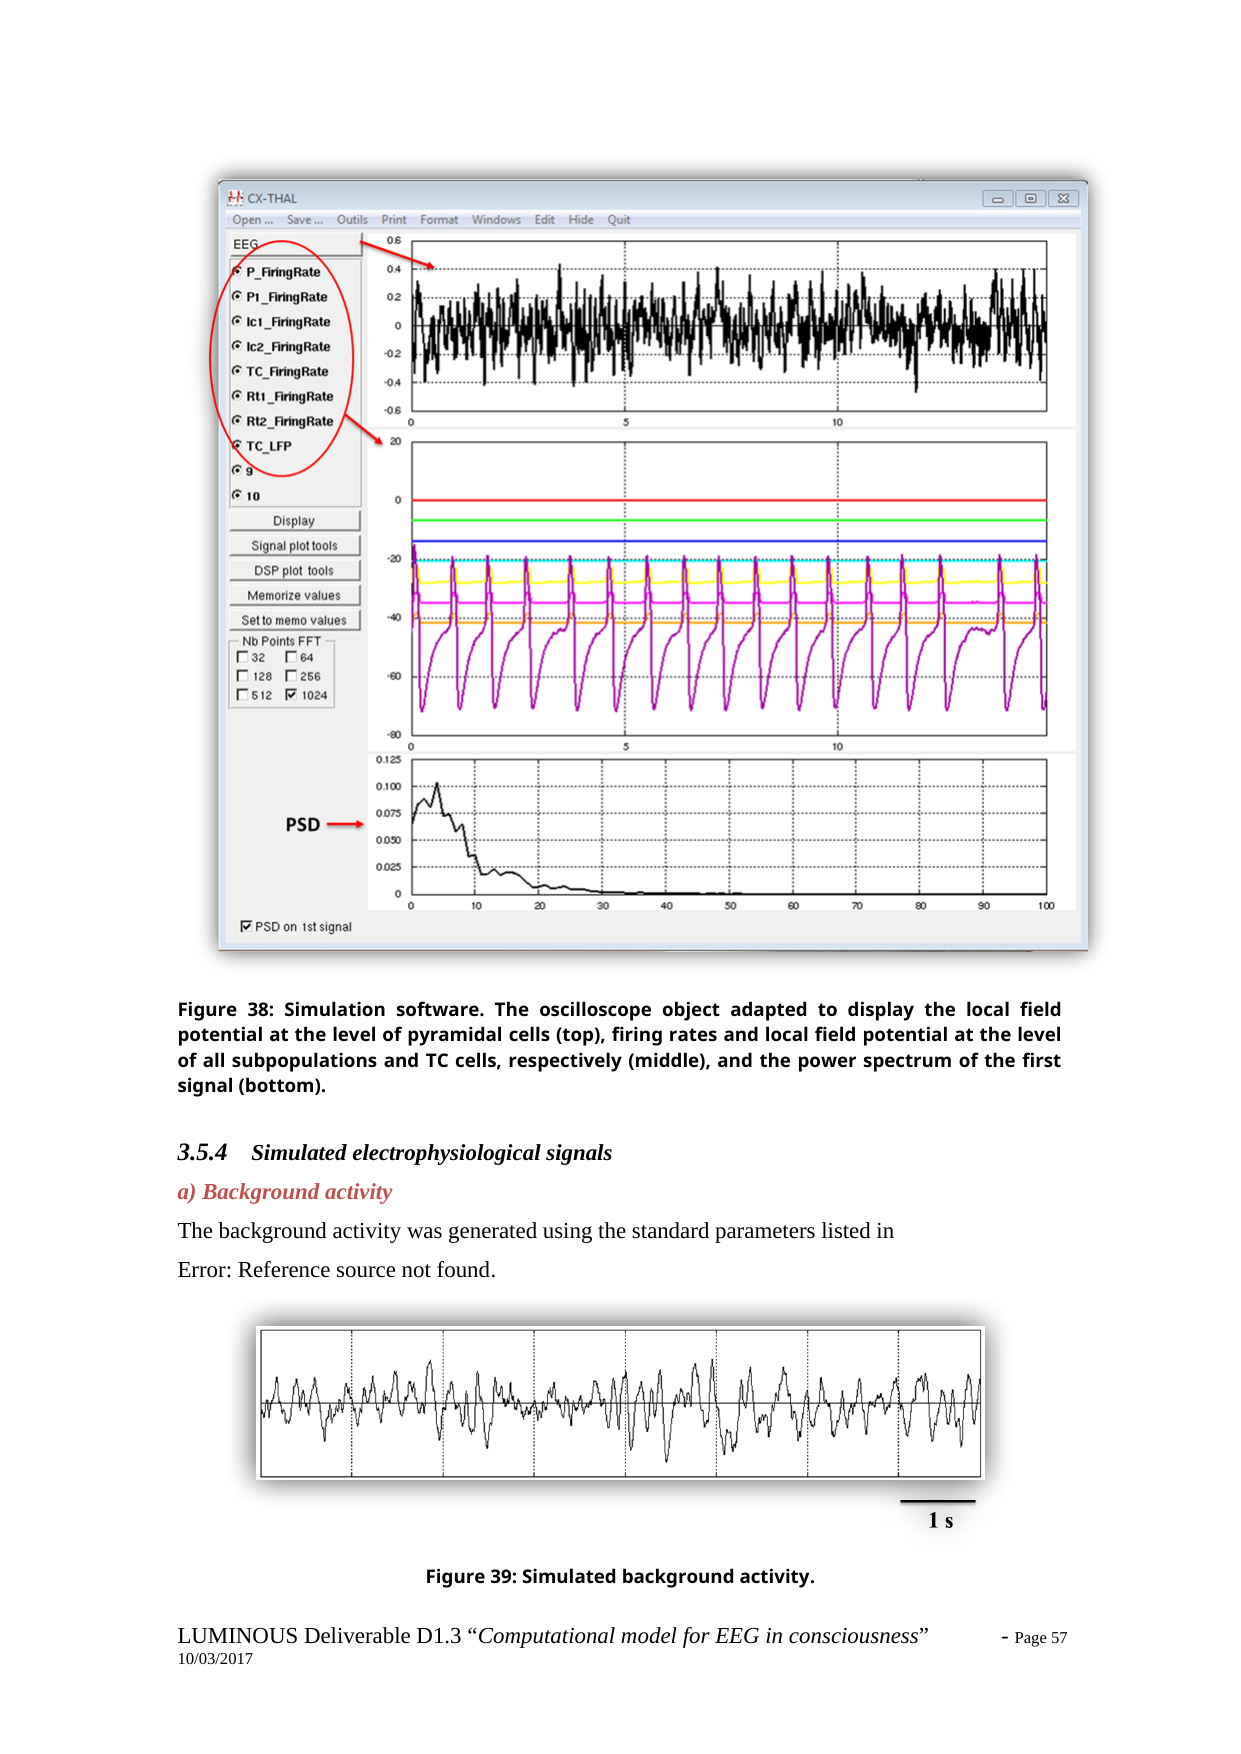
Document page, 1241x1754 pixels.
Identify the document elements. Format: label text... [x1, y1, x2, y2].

picture [177, 147, 1120, 984]
text a) Background activity [177, 1178, 1063, 1205]
text Figure 38: Simulation software. The oscilloscope object adapted to display the local field potential at the level of pyramidal cells (top), firing rates and local field potential at the level of all subpopulations and TC cells, respectively (middle), and the power spectrum of the first signal (bottom). [177, 996, 1063, 1098]
text Table 3. [177, 1256, 1063, 1282]
subtitle Simulated electrophysiological signals [177, 1137, 1063, 1166]
picture [256, 1326, 985, 1547]
text Figure 39: Simulated background activity. [177, 1564, 1063, 1589]
text The background activity was generated using the standard parameters listed in [177, 1217, 1063, 1243]
